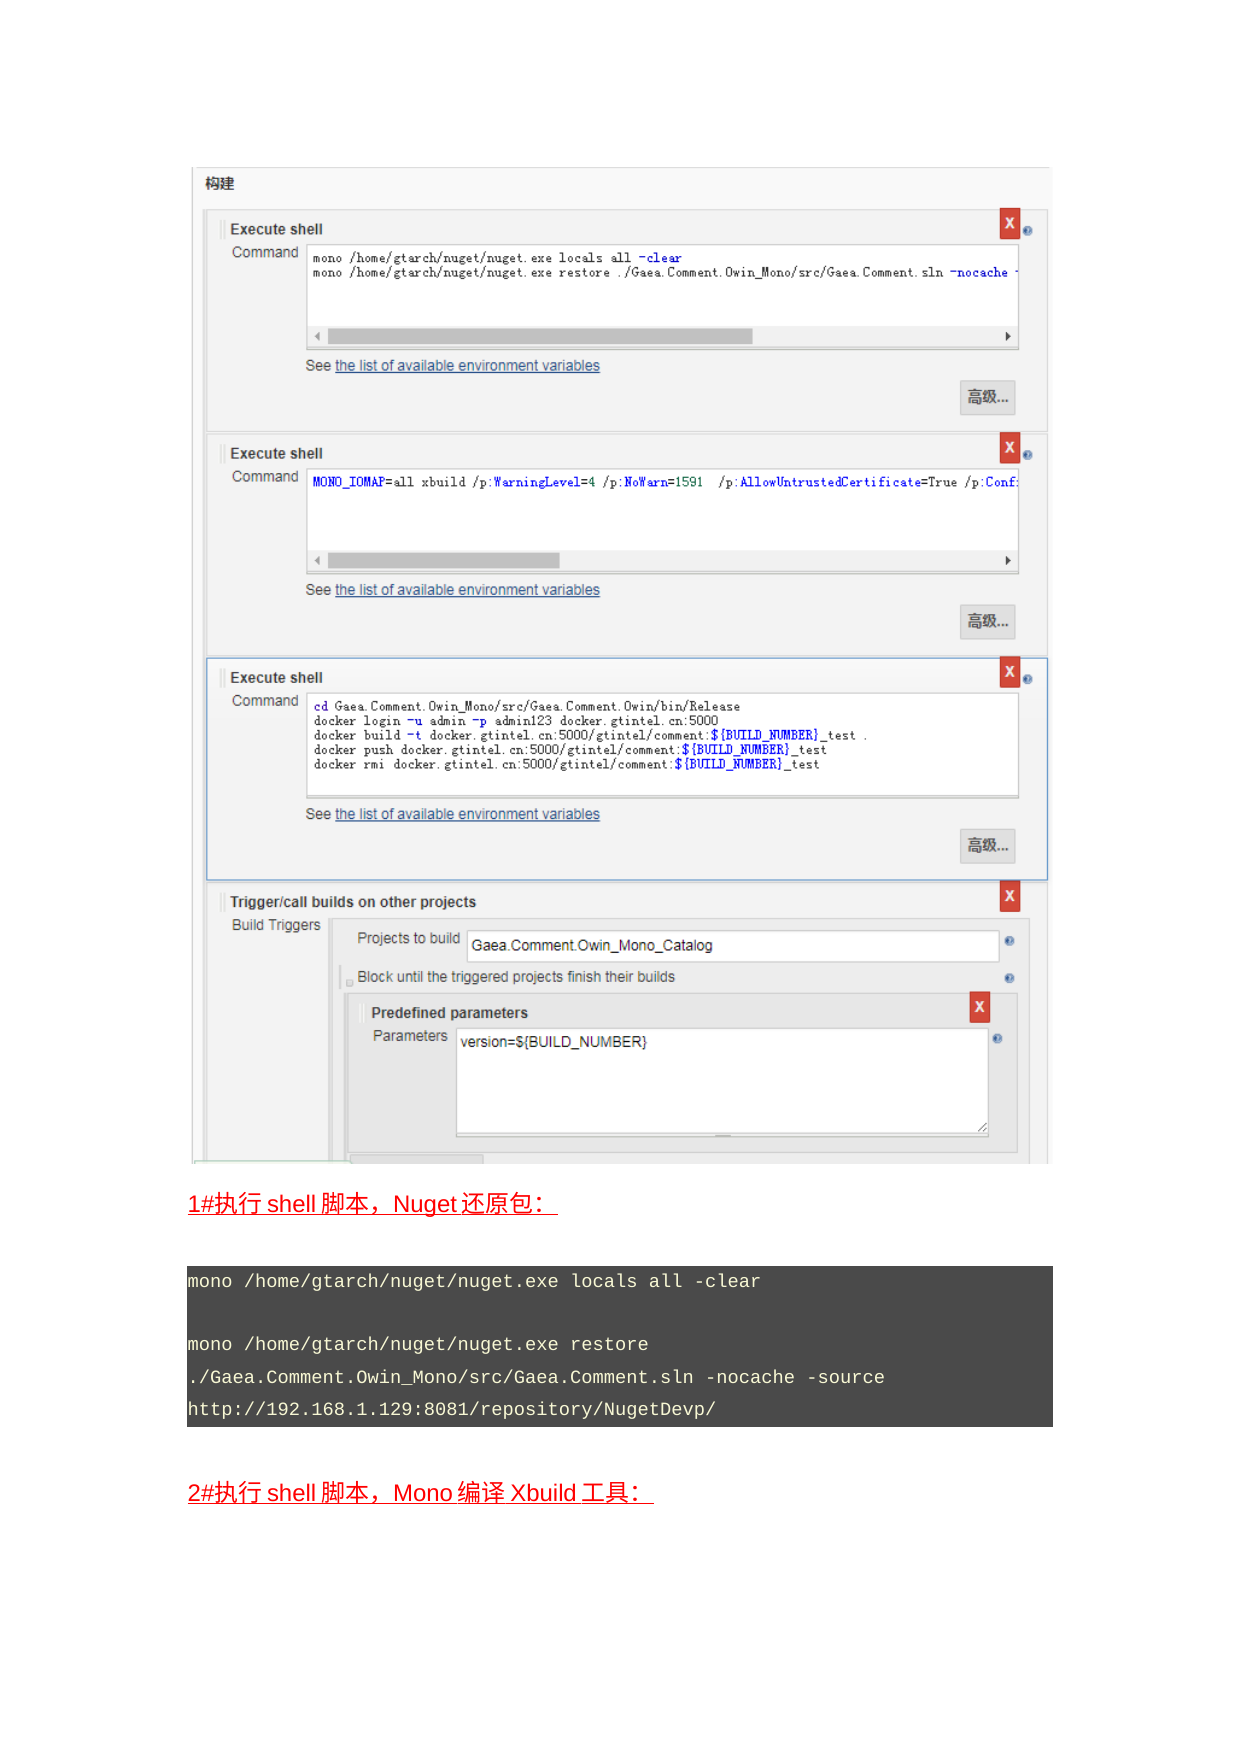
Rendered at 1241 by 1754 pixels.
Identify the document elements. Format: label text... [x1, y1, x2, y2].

picture [187, 167, 1053, 1164]
text mono /home/gtarch/nuget/nuget.exe locals all -clear [187, 1266, 1053, 1298]
text 2#执行shell脚本，Mono编译Xbuild工具： [187, 1458, 1053, 1523]
text 1#执行shell脚本，Nuget还原包： [187, 1169, 1053, 1234]
text mono /home/gtarch/nuget/nuget.exe restore ./Gaea.Comment.Owin_Mono/src/Gaea.Comment.sln -nocache -source http://192.168.1.129:8081/repository/NugetDevp/ [187, 1329, 1053, 1427]
